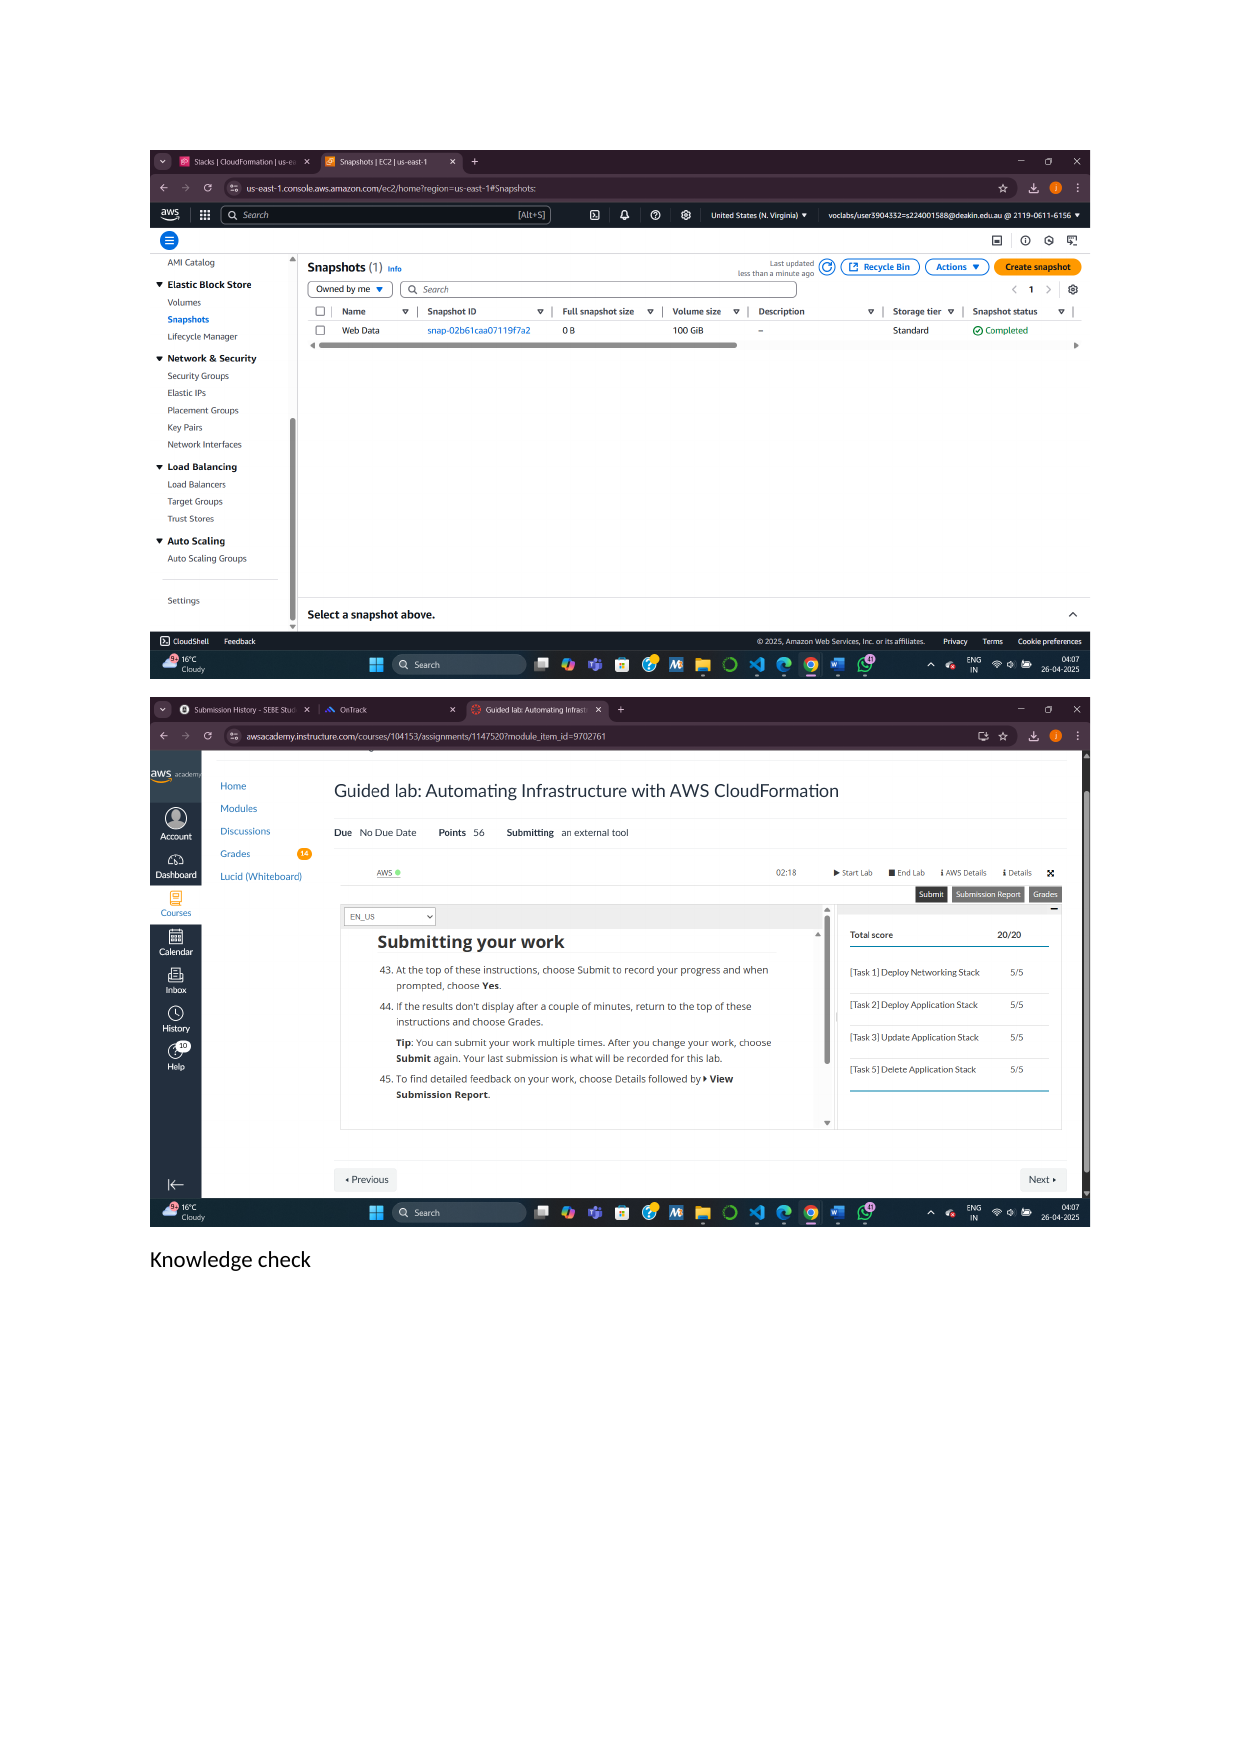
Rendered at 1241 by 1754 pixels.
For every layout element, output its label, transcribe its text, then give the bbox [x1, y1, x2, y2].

picture [150, 150, 1091, 679]
text Knowledge check [150, 1245, 1090, 1273]
picture [150, 697, 1091, 1227]
